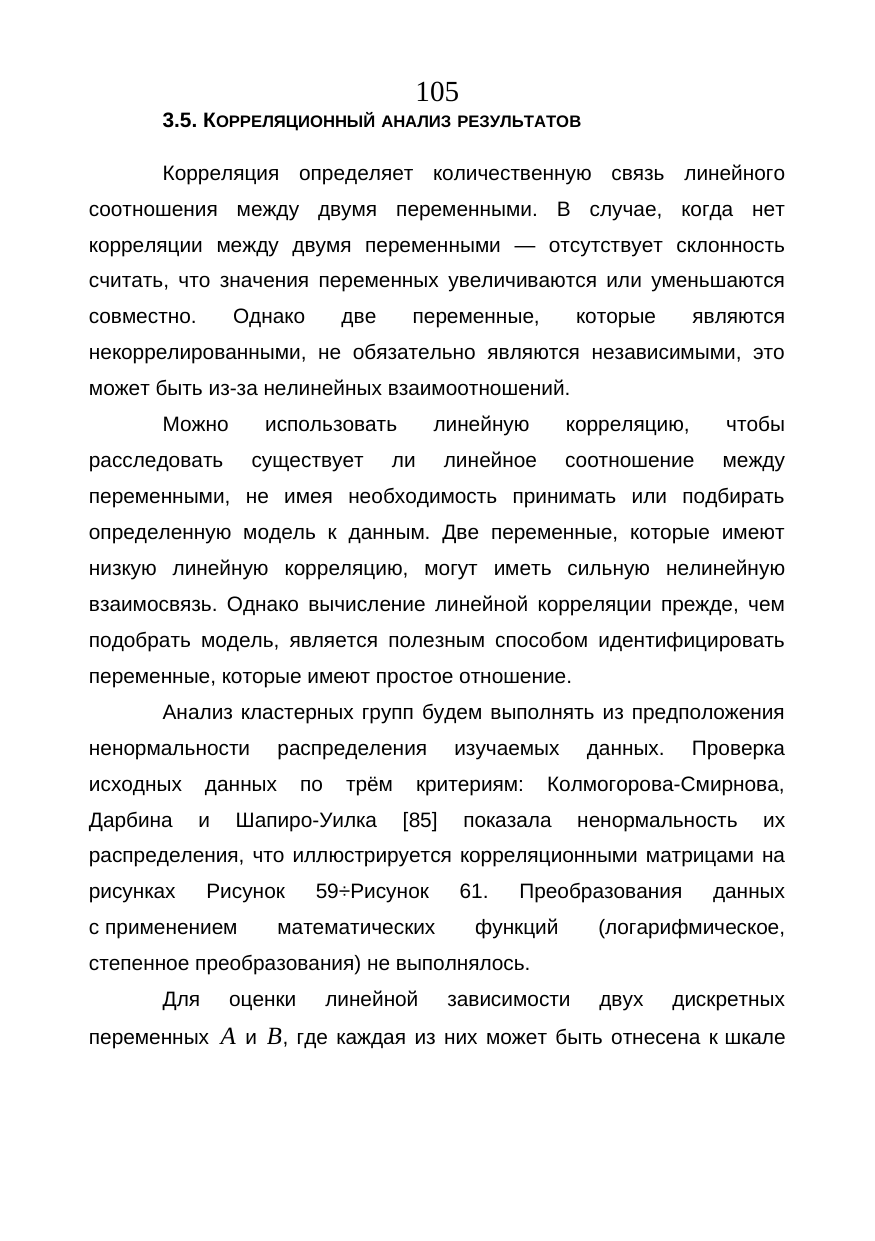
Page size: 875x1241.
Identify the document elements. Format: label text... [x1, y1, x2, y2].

text Анализ кластерных групп будем выполнять из предположения ненормальности распределения изучаемых данных. Проверка исходных данных по трём критериям: Колмогорова-Смирнова, Дарбина и Шапиро-Уилка [85] показала ненормальность их распределения, что иллюстрируется корреляционными матрицами на рисунках 59÷61. Преобразования данных с применением математических функций (логарифмическое, степенное преобразования) не выполнялось. [89, 699, 785, 975]
text Можно использовать линейную корреляцию, чтобы расследовать существует ли линейное соотношение между переменными, не имея необходимость принимать или подбирать определенную модель к данным. Две переменные, которые имеют низкую линейную корреляцию, могут иметь сильную нелинейную взаимосвязь. Однако вычисление линейной корреляции прежде, чем подобрать модель, является полезным способом идентифицировать переменные, которые имеют простое отношение. [89, 412, 785, 688]
text Корреляция определяет количественную связь линейного соотношения между двумя переменными. В случае, когда нет корреляции между двумя переменными — отсутствует склонность считать, что значения переменных увеличиваются или уменьшаются совместно. Однако две переменные, которые являются некоррелированными, не обязательно являются независимыми, это может быть из-за нелинейных взаимоотношений. [89, 161, 785, 400]
subtitle 3.5. Корреляционный анализ результатов [162, 107, 662, 131]
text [89, 987, 785, 1051]
